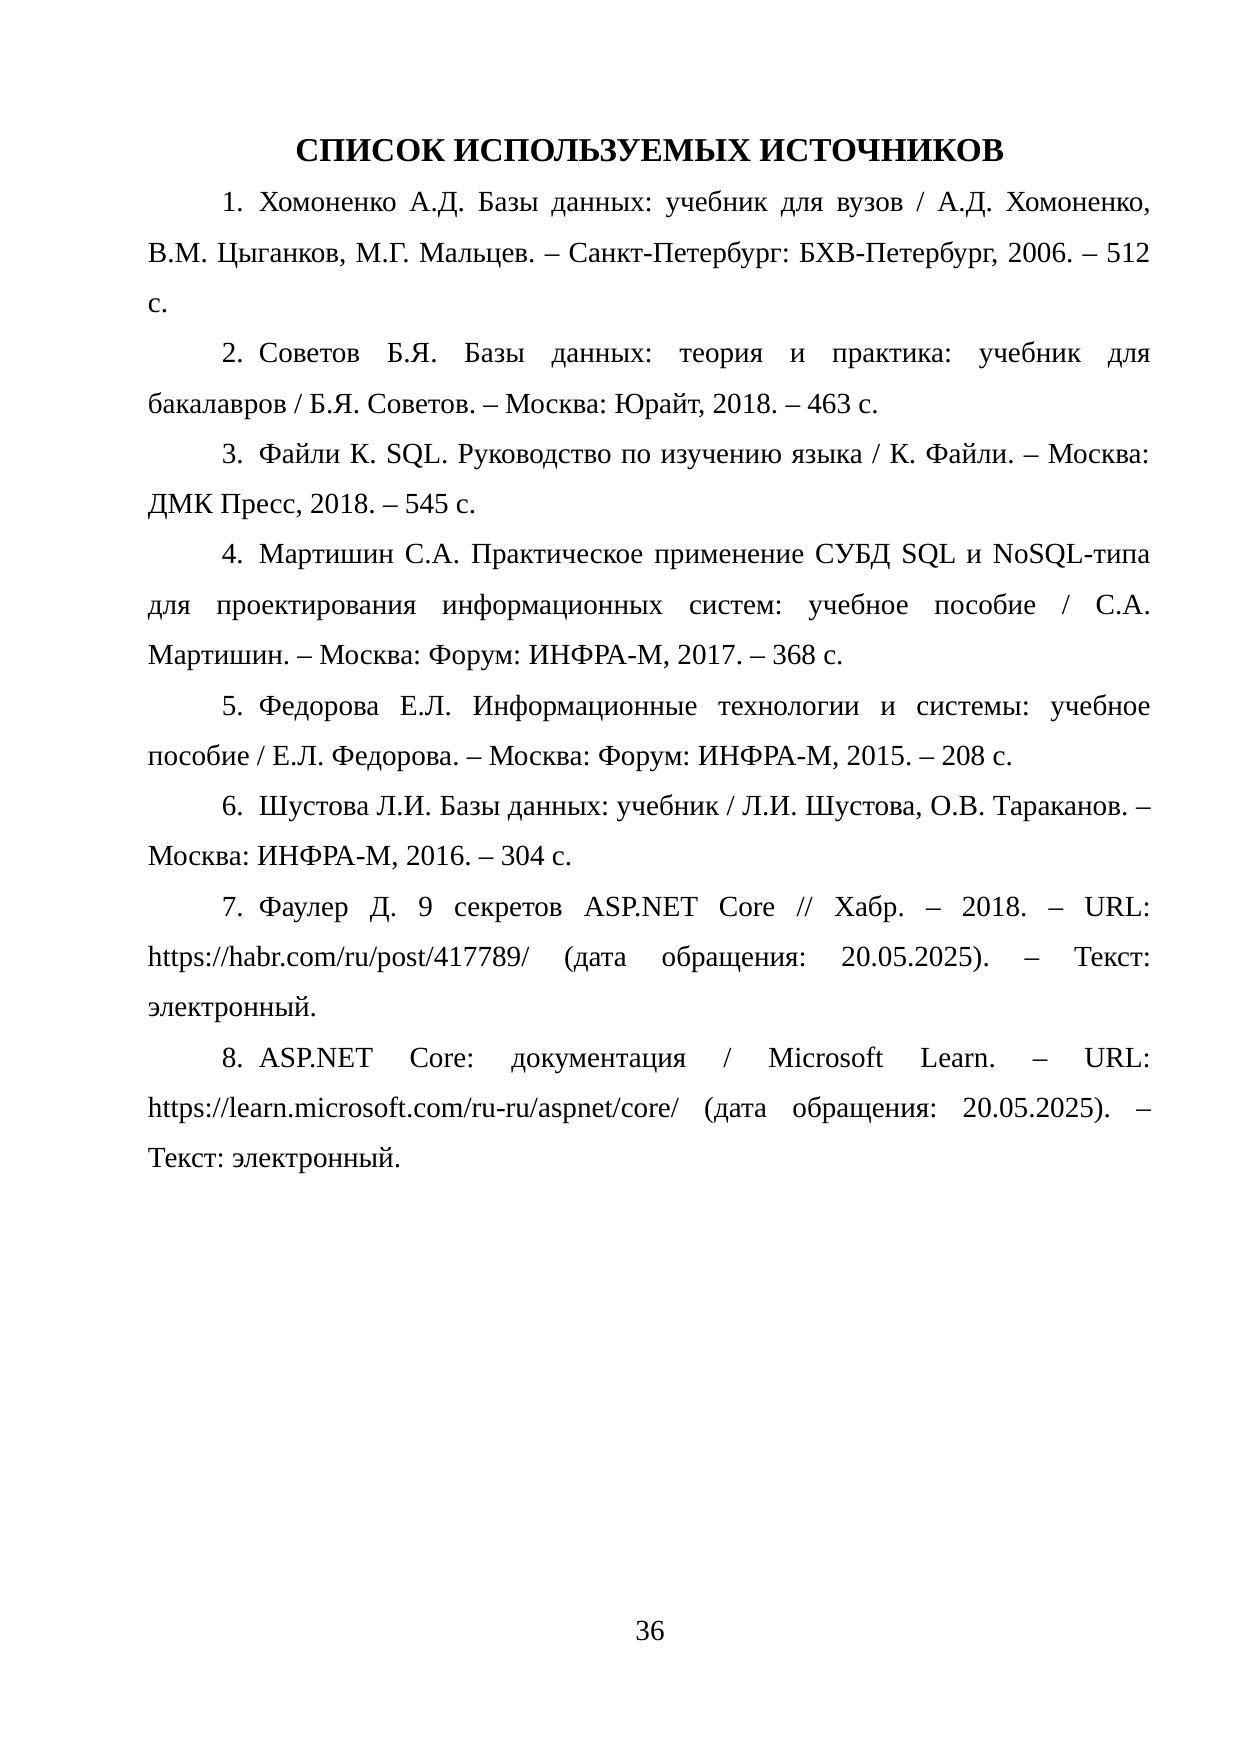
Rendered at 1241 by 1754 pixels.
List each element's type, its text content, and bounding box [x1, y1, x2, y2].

list Мартишин С.А. Практическое применение СУБД SQL и NoSQL-типа для проектирования информационных систем: учебное пособие / С.А. Мартишин. – Москва: Форум: ИНФРА-М, 2017. – 368 с. [148, 537, 1152, 671]
list Файли К. SQL. Руководство по изучению языка / К. Файли. – Москва: ДМК Пресс, 2018. – 545 с. [148, 436, 1152, 520]
list Хомоненко А.Д. Базы данных: учебник для вузов / А.Д. Хомоненко, В.М. Цыганков, М.Г. Мальцев. – Санкт-Петербург: БХВ-Петербург, 2006. – 512 с. [148, 184, 1152, 319]
list Федорова Е.Л. Информационные технологии и системы: учебное пособие / Е.Л. Федорова. – Москва: Форум: ИНФРА-М, 2015. – 208 с. [148, 688, 1152, 771]
subtitle СПИСОК ИСПОЛЬЗУЕМЫХ ИСТОЧНИКОВ [148, 131, 1152, 169]
list Шустова Л.И. Базы данных: учебник / Л.И. Шустова, О.В. Тараканов. – Москва: ИНФРА-М, 2016. – 304 с. [148, 788, 1152, 872]
list ASP.NET Core: документация / Microsoft Learn. – URL: https://learn.microsoft.com/ru-ru/aspnet/core/ (дата обращения: 20.05.2025). – Текст: электронный. [148, 1040, 1152, 1174]
list Фаулер Д. 9 секретов ASP.NET Core // Хабр. – 2018. – URL: https://habr.com/ru/post/417789/ (дата обращения: 20.05.2025). – Текст: электронный. [148, 889, 1152, 1023]
list Советов Б.Я. Базы данных: теория и практика: учебник для бакалавров / Б.Я. Советов. – Москва: Юрайт, 2018. – 463 с. [148, 335, 1152, 419]
